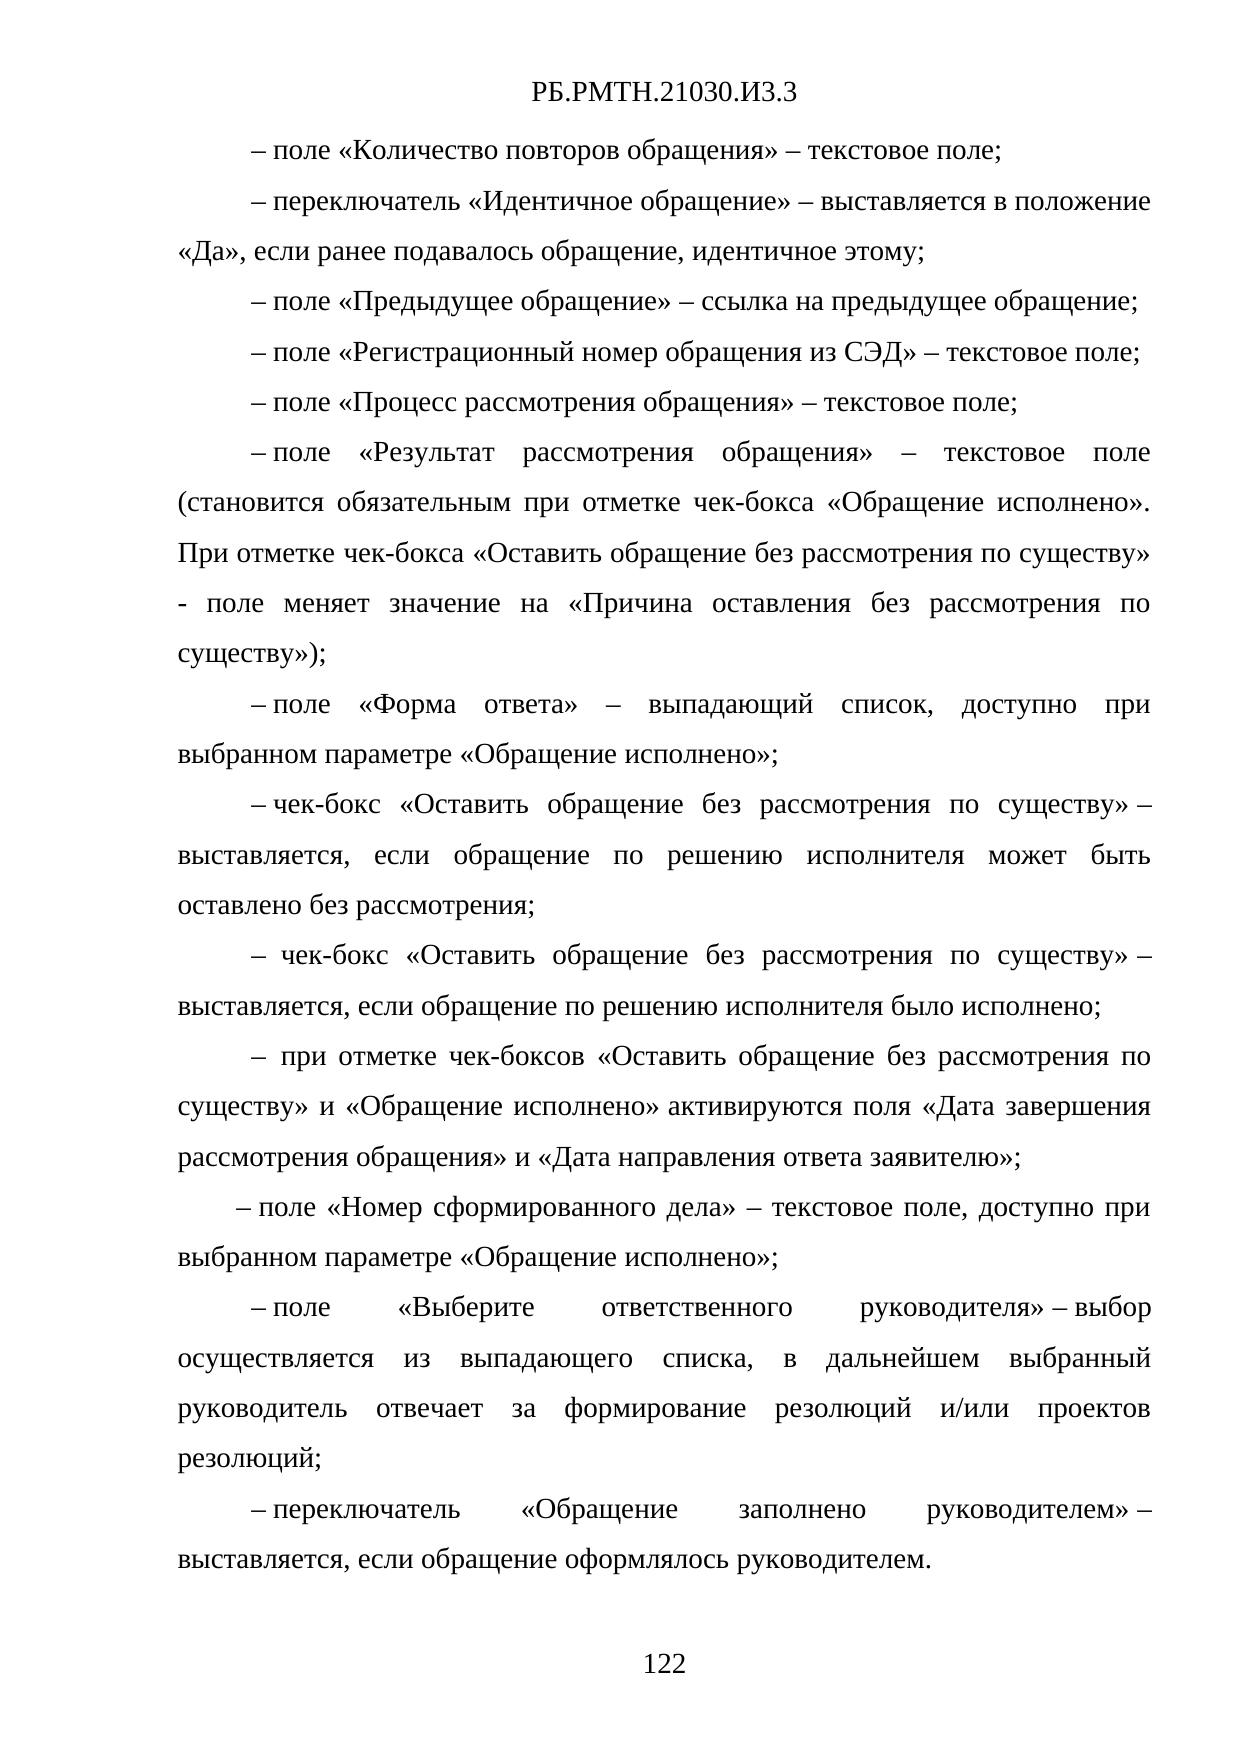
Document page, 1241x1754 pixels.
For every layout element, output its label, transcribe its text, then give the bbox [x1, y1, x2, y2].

list чек-бокс «Оставить обращение без рассмотрения по существу» – выставляется, если обращение по решению исполнителя было исполнено; [177, 937, 1152, 1021]
text – чек-бокс «Оставить обращение без рассмотрения по существу» – выставляется, если обращение по решению исполнителя может быть оставлено без рассмотрения; [177, 786, 1152, 921]
text – переключатель «Обращение заполнено руководителем» – выставляется, если обращение оформлялось руководителем. [177, 1491, 1152, 1575]
text – поле «Регистрационный номер обращения из СЭД» – текстовое поле; [177, 334, 1152, 367]
text – поле «Форма ответа» – выпадающий список, доступно при выбранном параметре «Обращение исполнено»; [177, 686, 1152, 770]
text – поле «Процесс рассмотрения обращения» – текстовое поле; [177, 384, 1152, 417]
list при отметке чек-боксов «Оставить обращение без рассмотрения по существу» и «Обращение исполнено» активируются поля «Дата завершения рассмотрения обращения» и «Дата направления ответа заявителю»; [177, 1038, 1152, 1172]
text – поле «Выберите ответственного руководителя» – выбор осуществляется из выпадающего списка, в дальнейшем выбранный руководитель отвечает за формирование резолюций и/или проектов резолюций; [177, 1289, 1152, 1474]
list поле «Номер сформированного дела» – текстовое поле, доступно при выбранном параметре «Обращение исполнено»; [177, 1189, 1152, 1273]
text – поле «Количество повторов обращения» – текстовое поле; [177, 132, 1152, 166]
text – поле «Предыдущее обращение» – ссылка на предыдущее обращение; [177, 283, 1152, 317]
text – поле «Результат рассмотрения обращения» – текстовое поле (становится обязательным при отметке чек-бокса «Обращение исполнено». При отметке чек-бокса «Оставить обращение без рассмотрения по существу» - поле меняет значение на «Причина оставления без рассмотрения по существу»); [177, 434, 1152, 669]
text – переключатель «Идентичное обращение» – выставляется в положение «Да», если ранее подавалось обращение, идентичное этому; [177, 183, 1152, 267]
